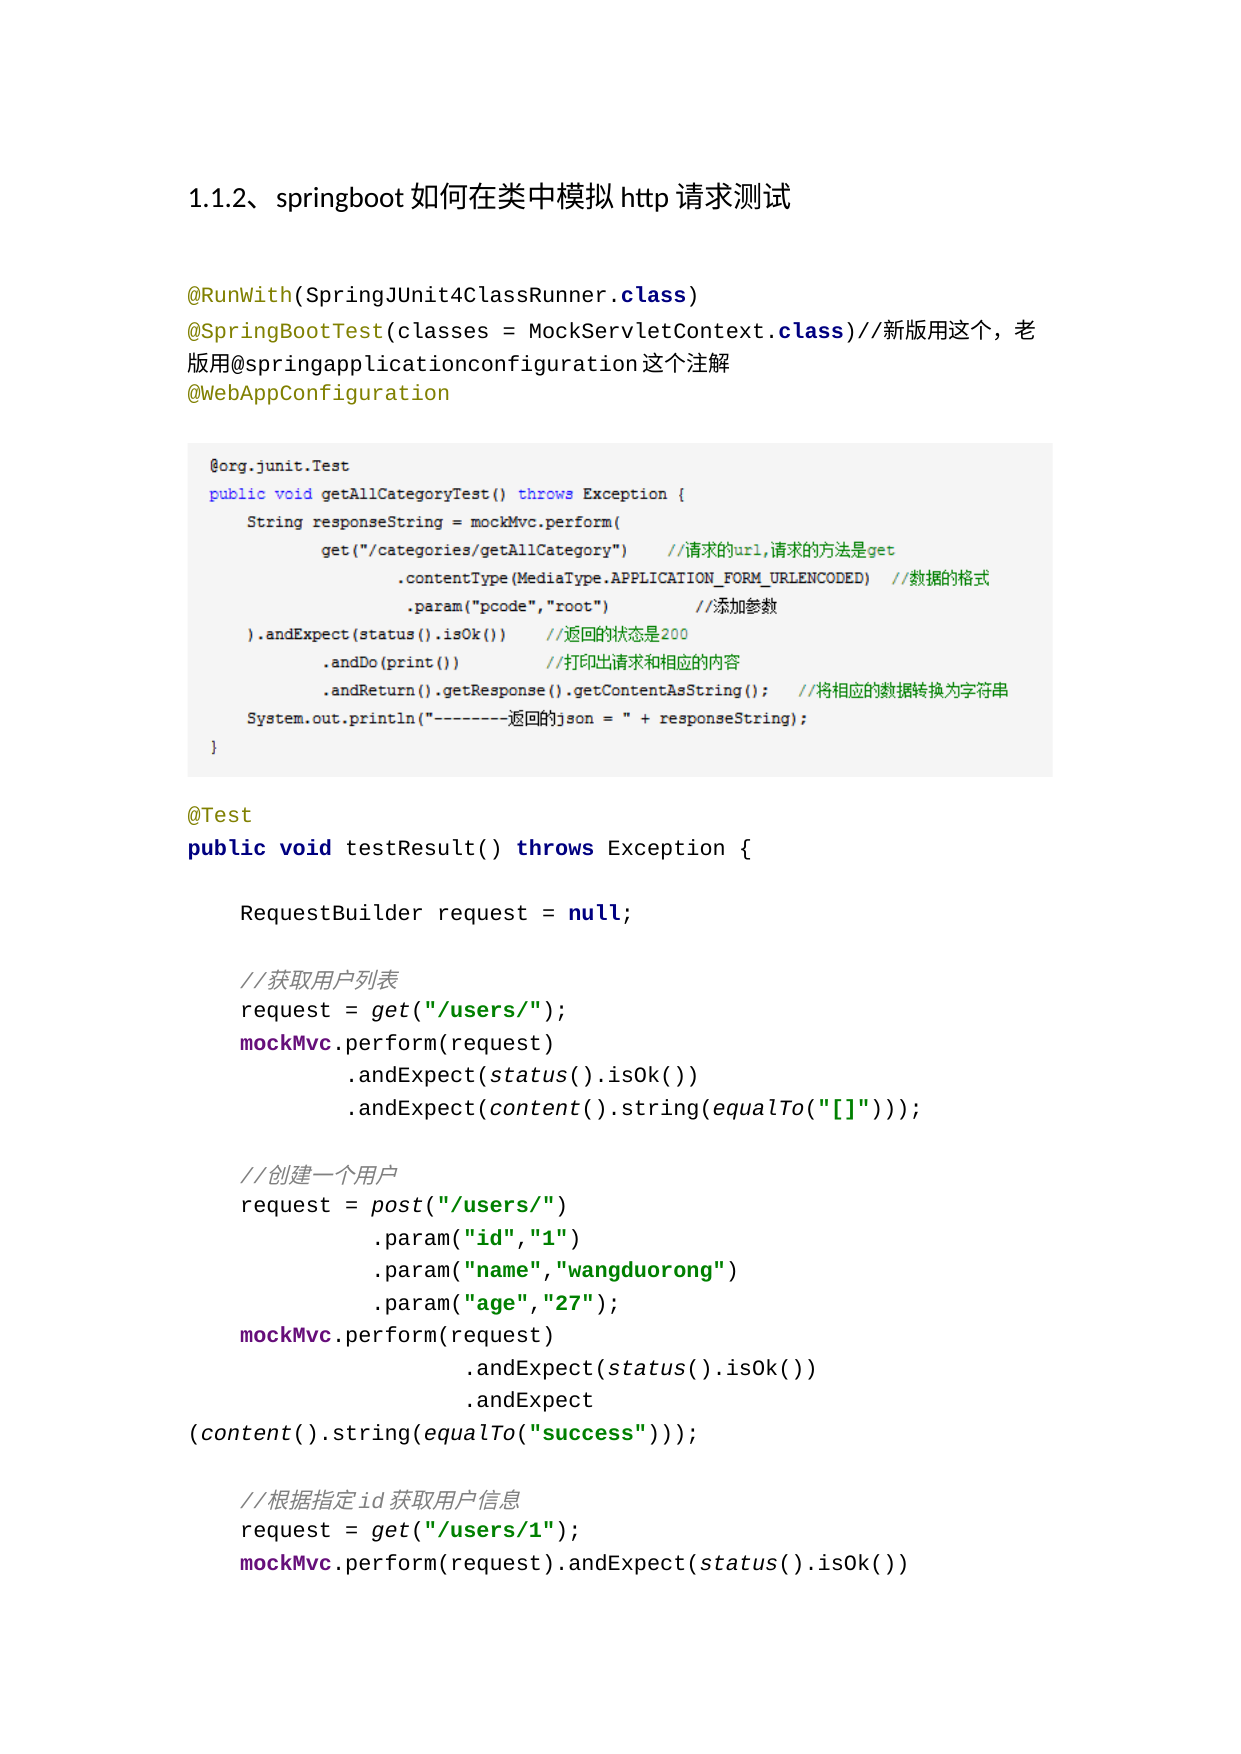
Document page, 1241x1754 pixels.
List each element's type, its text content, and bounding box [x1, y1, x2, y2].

text @RunWith(SpringJUnit4ClassRunner.class) @SpringBootTest(classes = MockServletContext.class)//新版用这个，老版用@springapplicationconfiguration这个注解 @WebAppConfiguration [187, 281, 1053, 411]
subtitle 1.1.2、springboot如何在类中模拟http请求测试 [187, 162, 1053, 227]
picture [187, 443, 1053, 777]
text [187, 801, 1053, 1581]
